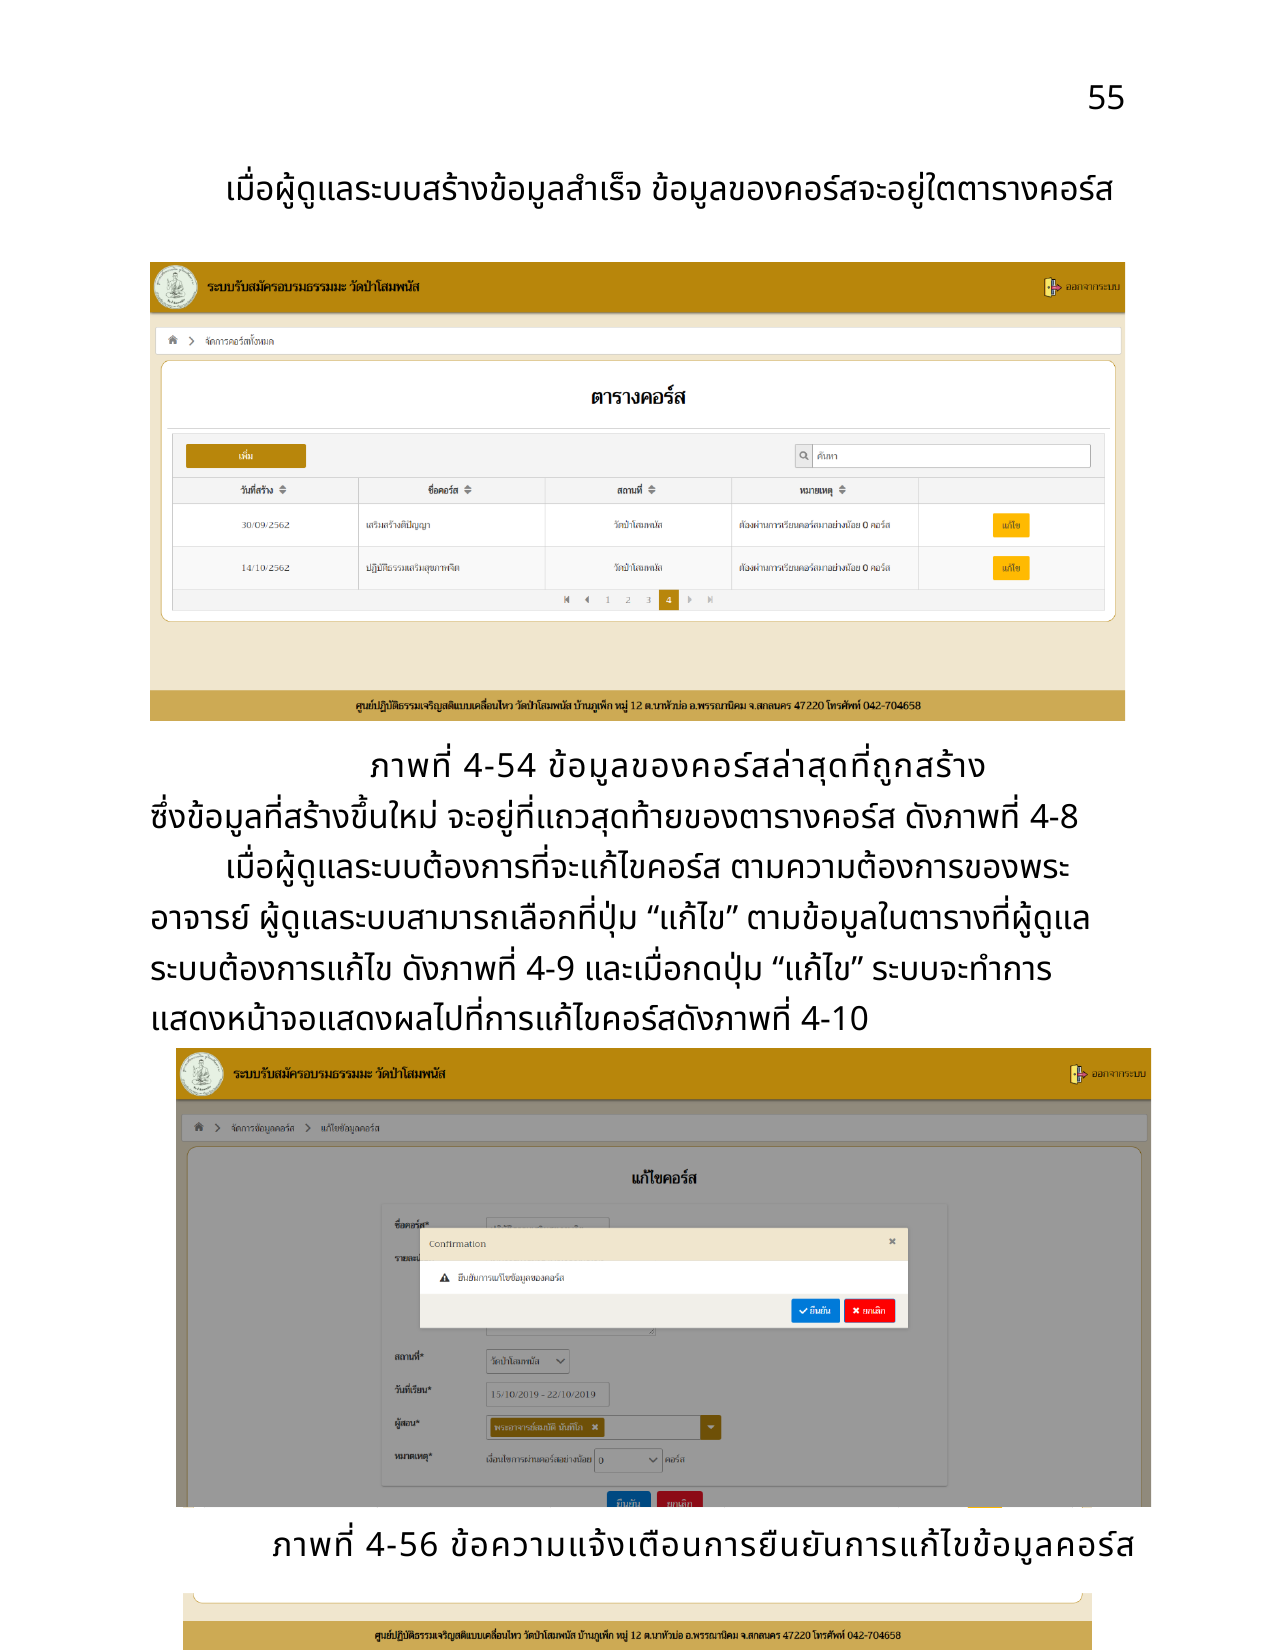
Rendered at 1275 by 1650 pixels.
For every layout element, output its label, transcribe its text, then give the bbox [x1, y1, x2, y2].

picture [150, 262, 1125, 721]
picture [176, 1048, 1152, 1508]
picture [183, 1594, 1092, 1650]
text เมื่อผู้ดูแลระบบต้องการที่จะแก้ไขคอร์ส ตามความต้องการของพระอาจารย์ ผู้ดูแลระบบสามารถเลือกที่ปุ่ม “แก้ไข” ตามข้อมูลในตารางที่ผู้ดูแลระบบต้องการแก้ไข ดังภาพที่ 4-9 และเมื่อกดปุ่ม “แก้ไข” ระบบจะทำการแสดงหน้าจอแสดงผลไปที่การแก้ไขคอร์สดังภาพที่ 4-10 [150, 843, 1125, 1046]
